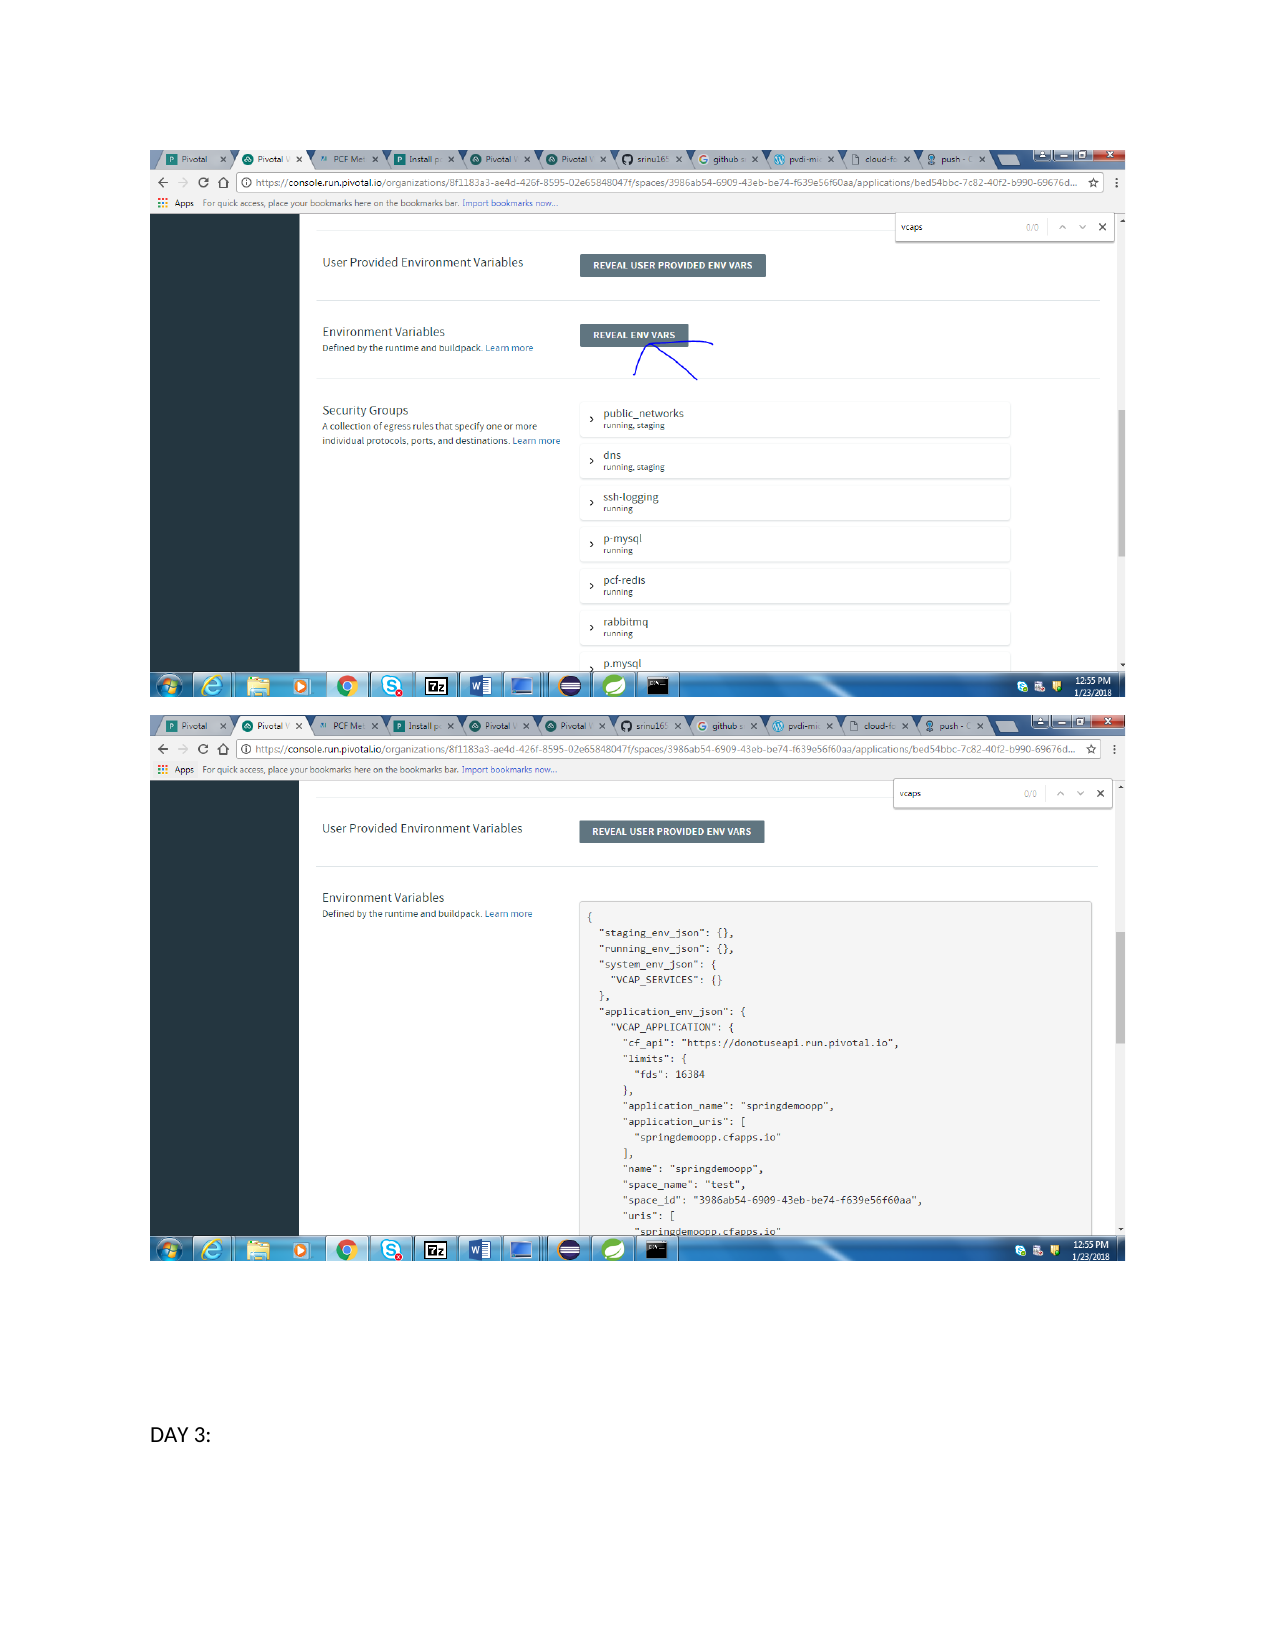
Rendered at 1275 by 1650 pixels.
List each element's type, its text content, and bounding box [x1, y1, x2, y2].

text DAY 3: [150, 1420, 1125, 1448]
picture [150, 715, 1125, 1261]
picture [383, 677, 394, 690]
picture [150, 150, 1125, 697]
